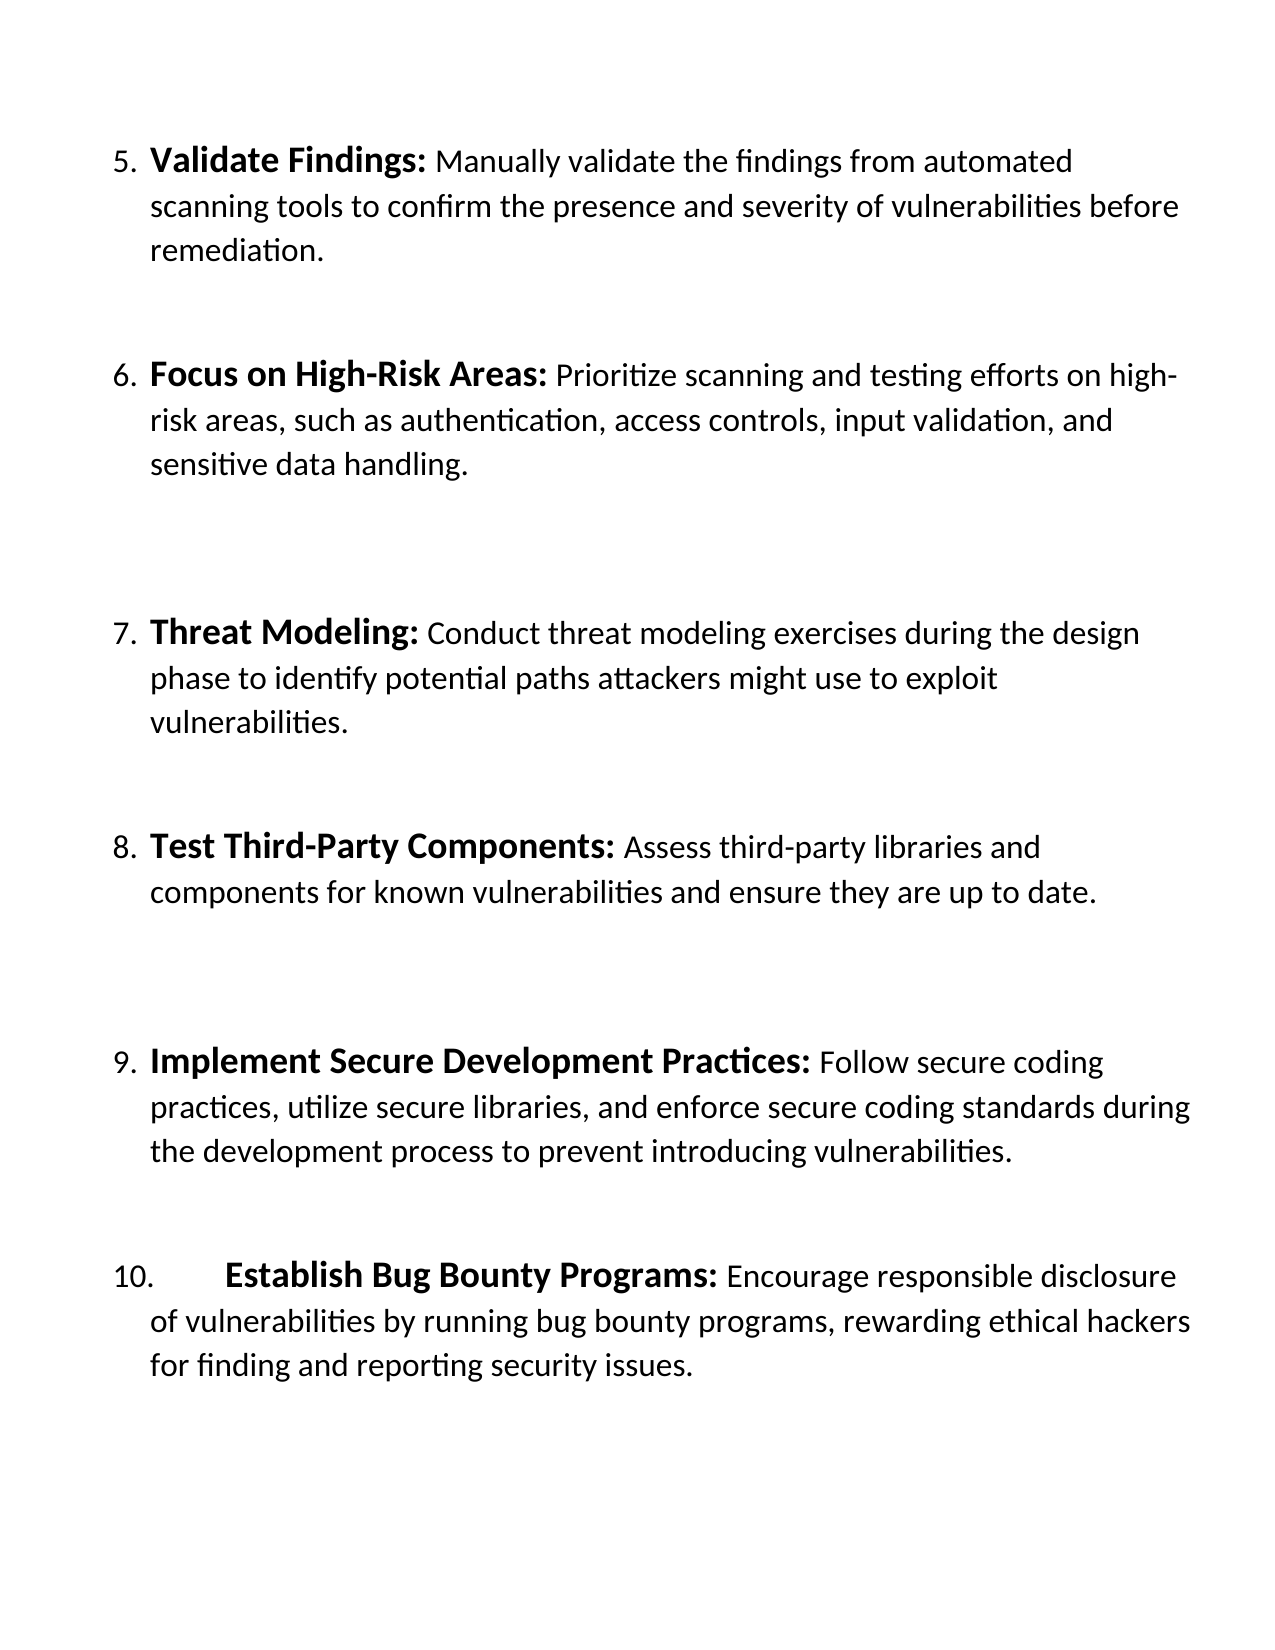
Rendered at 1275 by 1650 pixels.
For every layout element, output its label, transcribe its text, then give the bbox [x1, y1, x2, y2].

list Test Third-Party Components: Assess third-party libraries and components for known vulnerabilities and ensure they are up to date. [112, 822, 1200, 912]
list Focus on High-Risk Areas: Prioritize scanning and testing efforts on high-risk areas, such as authentication, access controls, input validation, and sensitive data handling. [112, 350, 1200, 484]
list Validate Findings: Manually validate the findings from automated scanning tools to confirm the presence and severity of vulnerabilities before remediation. [112, 136, 1200, 269]
list Implement Secure Development Practices: Follow secure coding practices, utilize secure libraries, and enforce secure coding standards during the development process to prevent introducing vulnerabilities. [112, 1037, 1200, 1170]
list Threat Modeling: Conduct threat modeling exercises during the design phase to identify potential paths attackers might use to exploit vulnerabilities. [112, 608, 1200, 742]
list Establish Bug Bounty Programs: Encourage responsible disclosure of vulnerabilities by running bug bounty programs, rewarding ethical hackers for finding and reporting security issues. [112, 1251, 1200, 1385]
